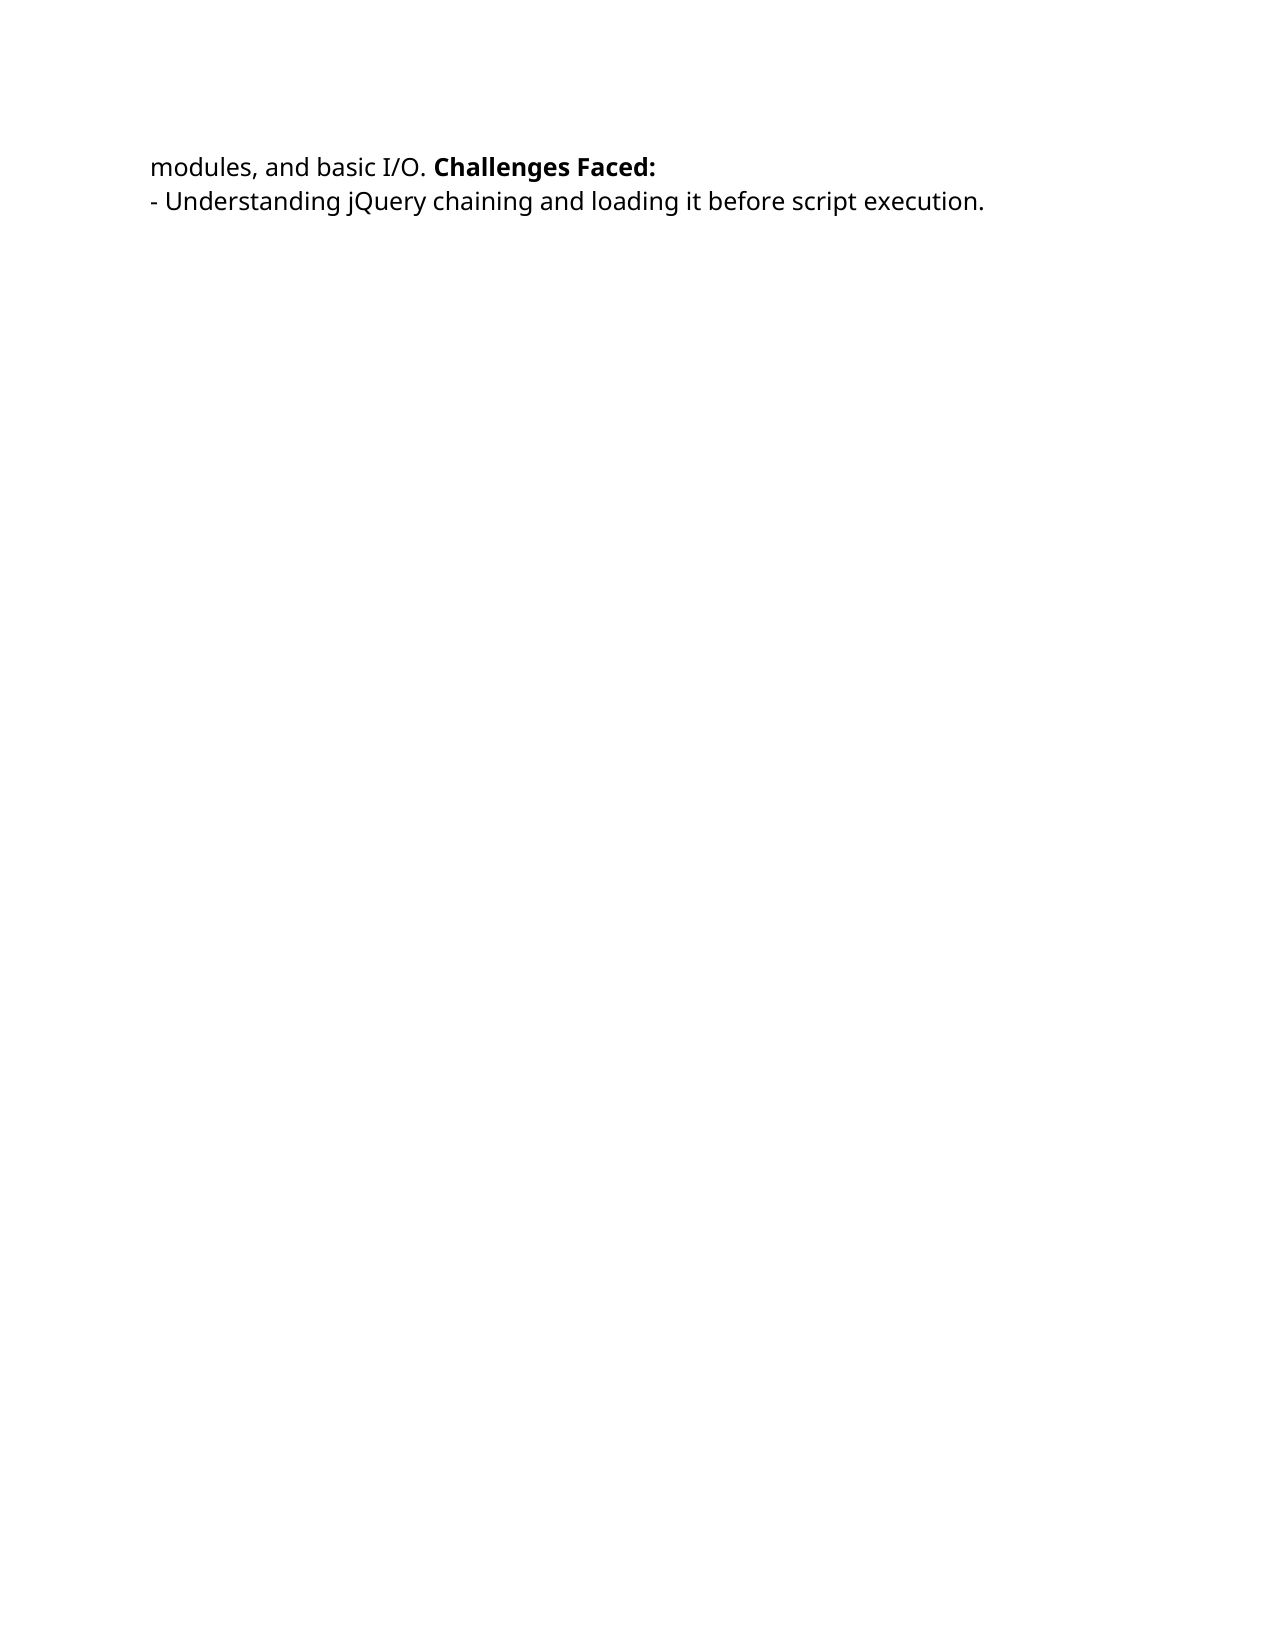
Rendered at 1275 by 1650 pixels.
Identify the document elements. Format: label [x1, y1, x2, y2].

text [150, 150, 1125, 218]
